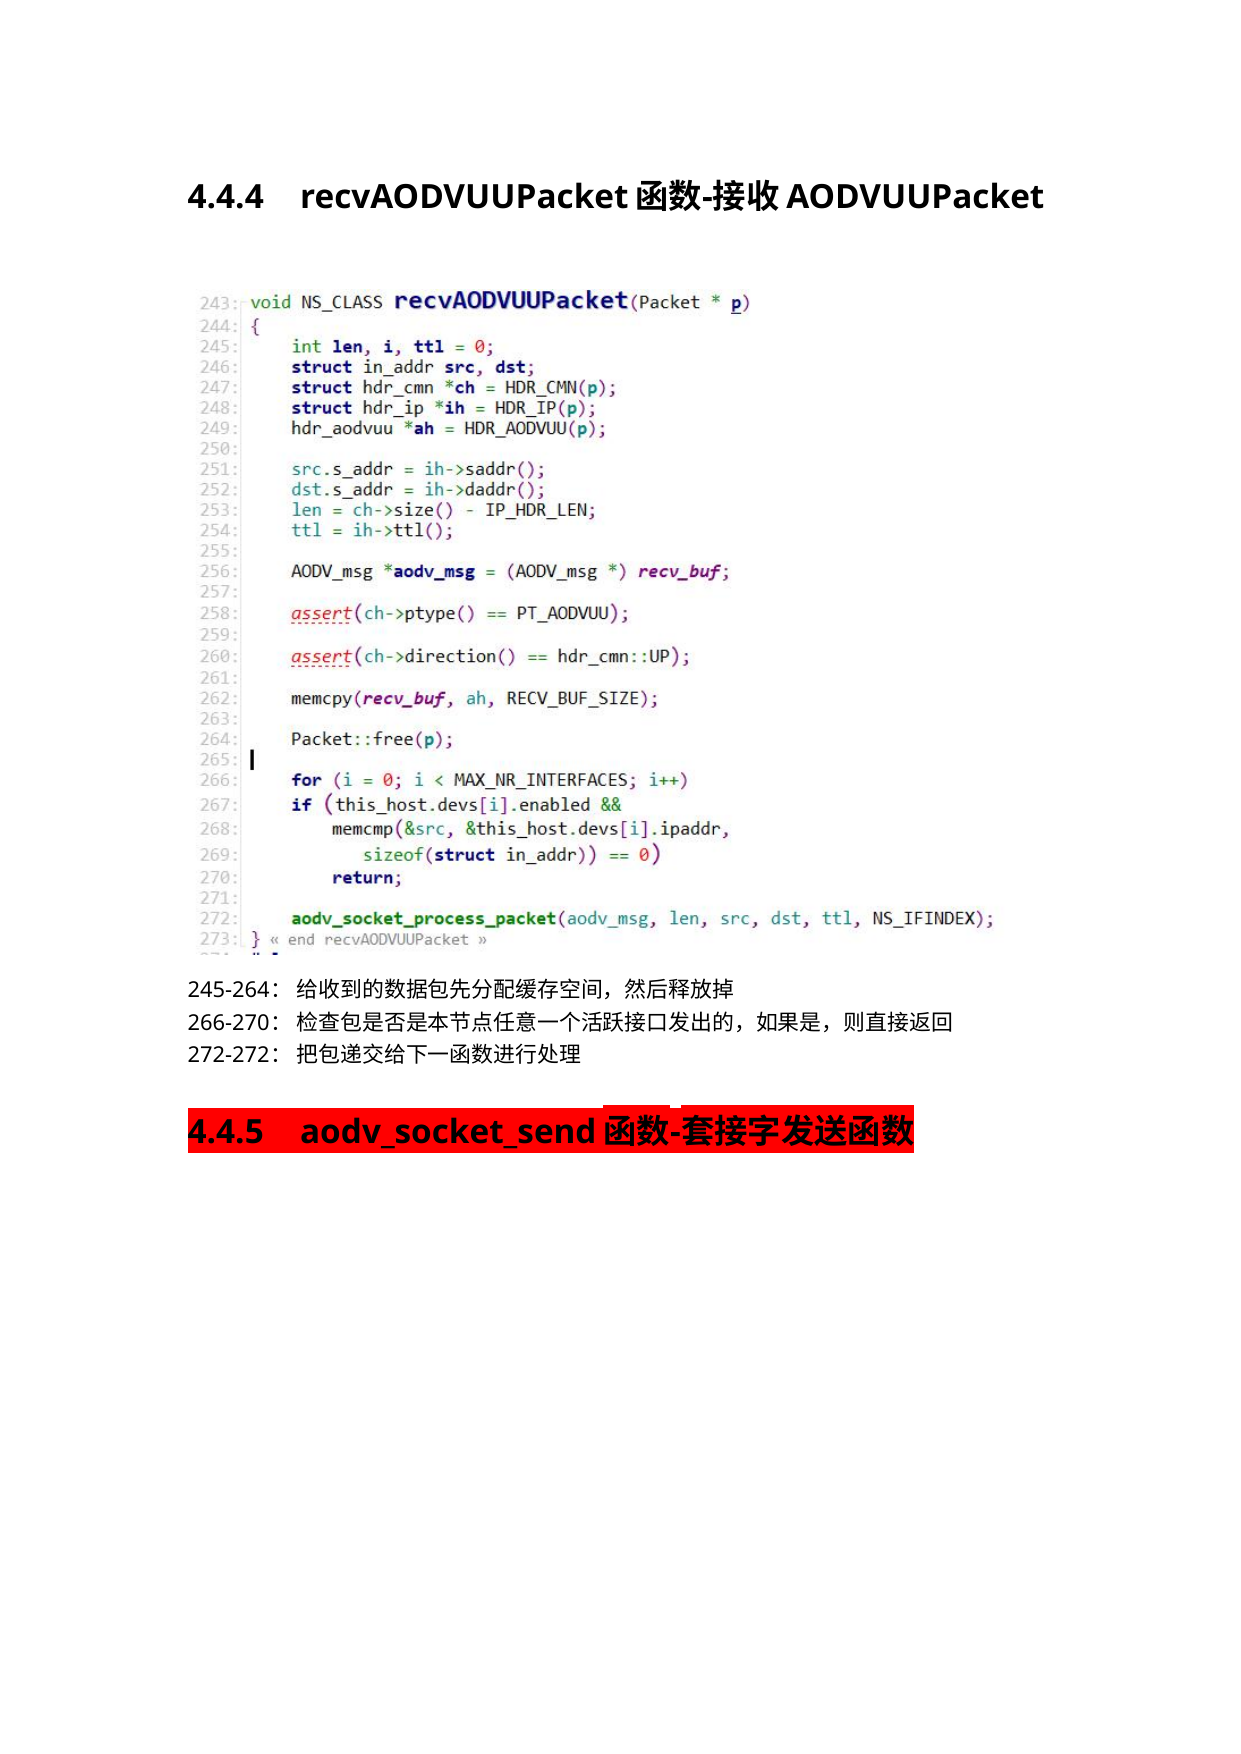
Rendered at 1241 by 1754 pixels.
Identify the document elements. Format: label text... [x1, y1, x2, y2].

picture [187, 289, 1053, 955]
subtitle aodv_socket_send函数-套接字发送函数 [187, 1096, 1053, 1161]
text 272-272： 把包递交给下一函数进行处理 [187, 1037, 1053, 1069]
subtitle recvAODVUUPacket函数-接收AODVUUPacket [187, 162, 1053, 227]
text 266-270： 检查包是否是本节点任意一个活跃接口发出的，如果是，则直接返回 [187, 1004, 1053, 1037]
text 245-264： 给收到的数据包先分配缓存空间，然后释放掉 [187, 972, 1053, 1004]
